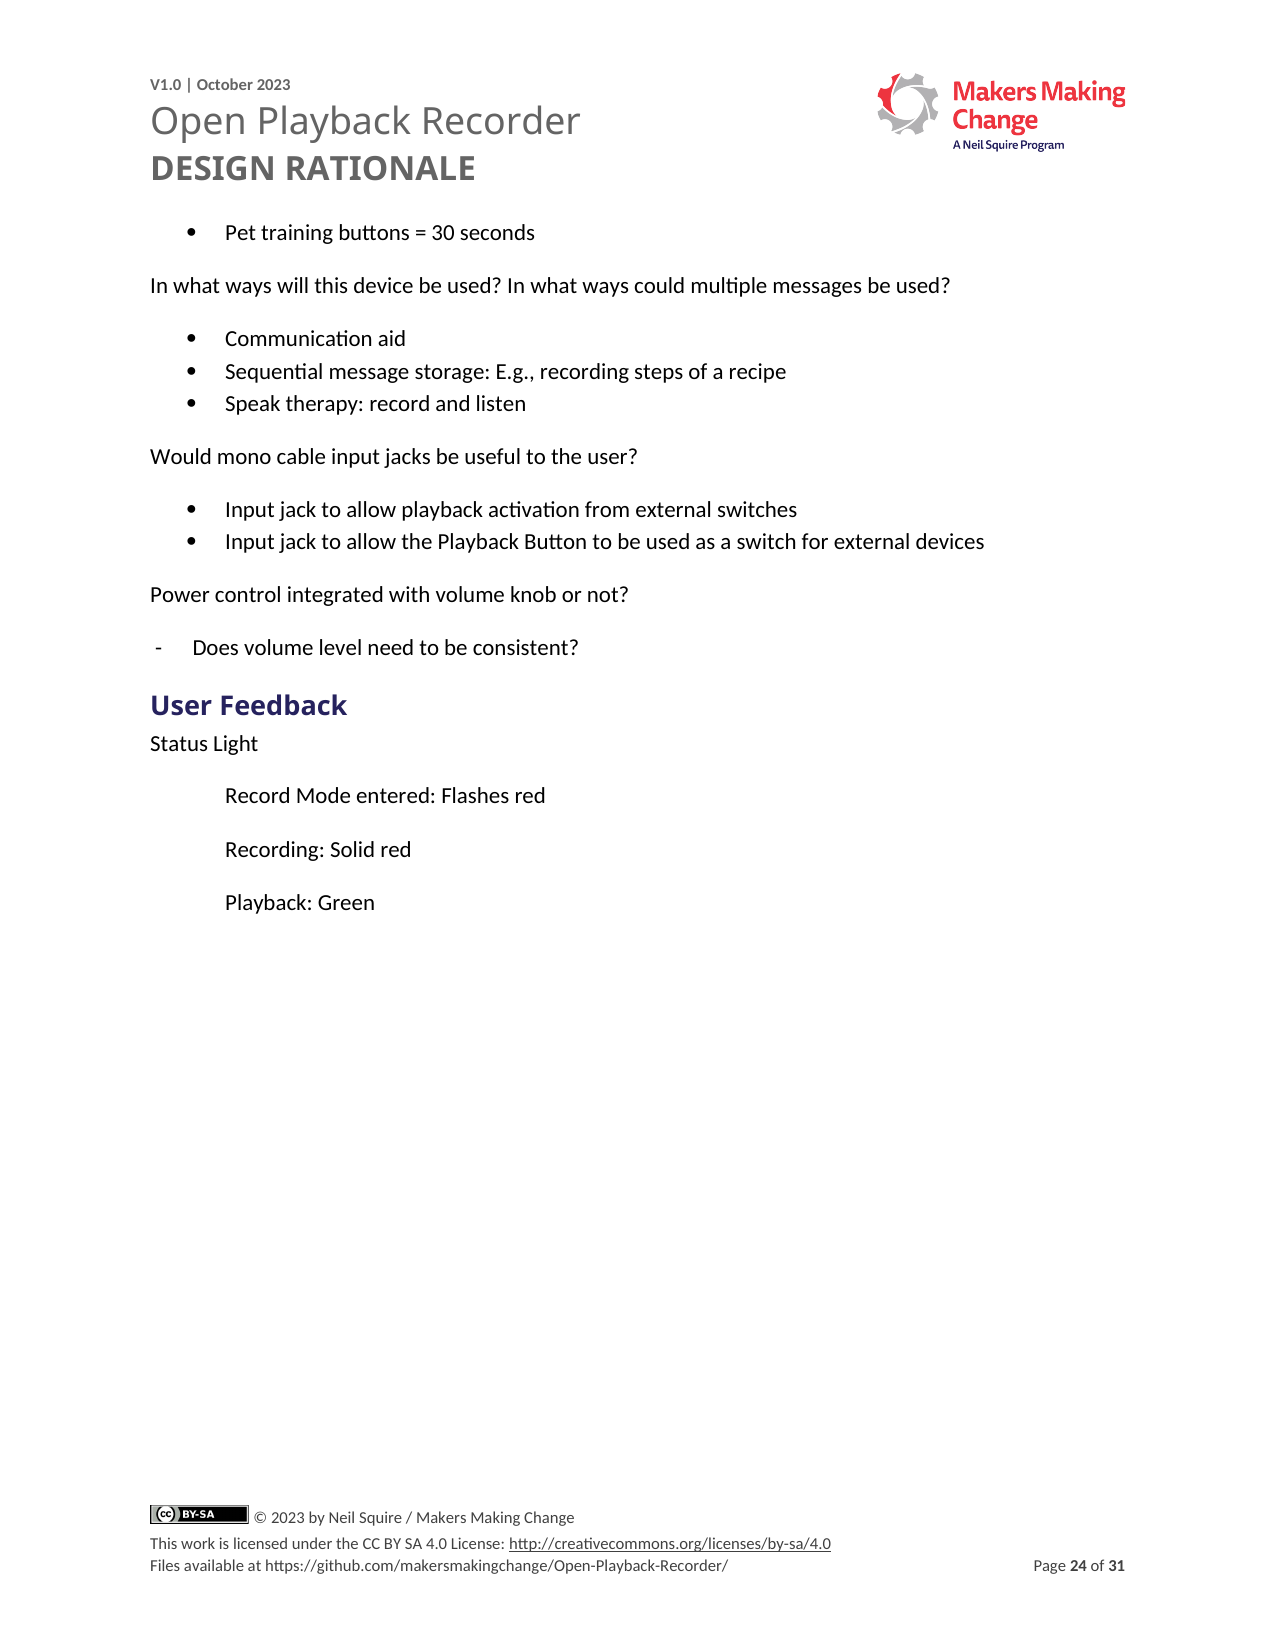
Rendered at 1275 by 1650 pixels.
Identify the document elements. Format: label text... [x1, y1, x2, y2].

text Power control integrated with volume knob or not? [150, 580, 1125, 608]
text In what ways will this device be used? In what ways could multiple messages be used? [150, 272, 1125, 299]
text Recording: Solid red [150, 835, 1125, 863]
picture [877, 73, 1125, 152]
list Speak therapy: record and listen [187, 389, 1125, 417]
list Sequential message storage: E.g., recording steps of a recipe [187, 357, 1125, 385]
text Playback: Green [150, 888, 1125, 916]
list Communication aid [187, 324, 1125, 353]
list Does volume level need to be consistent? [155, 633, 1125, 661]
text Would mono cable input jacks be useful to the user? [150, 442, 1125, 470]
picture [150, 1505, 249, 1524]
text Status Light [150, 729, 1125, 757]
list Pet training buttons = 30 seconds [187, 218, 1125, 247]
list Input jack to allow playback activation from external switches [187, 495, 1125, 523]
text Record Mode entered: Flashes red [150, 782, 1125, 810]
list Input jack to allow the Playback Button to be used as a switch for external devices [187, 527, 1125, 555]
subtitle User Feedback [150, 686, 1125, 723]
